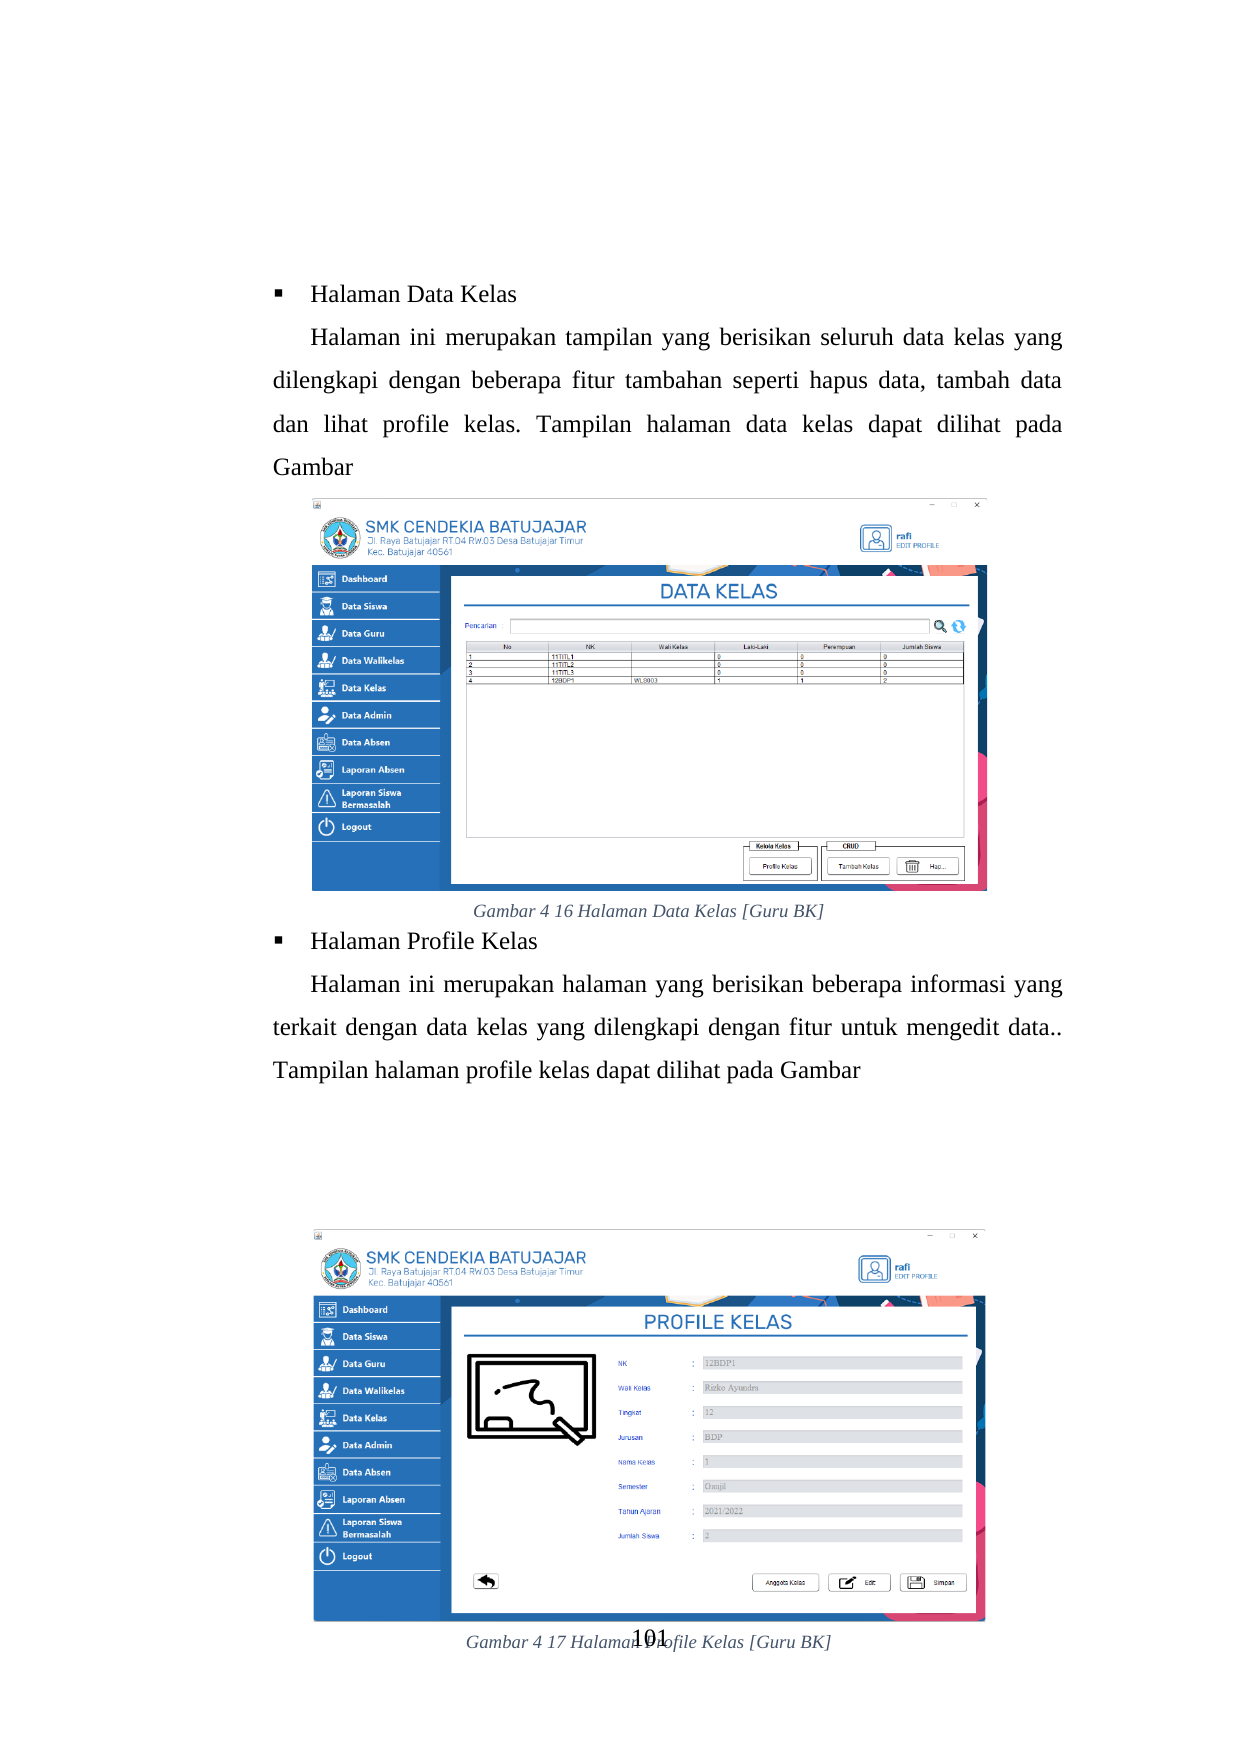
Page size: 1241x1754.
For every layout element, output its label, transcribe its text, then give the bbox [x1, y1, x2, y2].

list Halaman Profile Kelas [273, 926, 1063, 955]
text Halaman ini merupakan halaman yang berisikan beberapa informasi yang terkait dengan data kelas yang dilengkapi dengan fitur untuk mengedit data.. Tampilan halaman profile kelas dapat dilihat pada Gambar [273, 969, 1063, 1084]
picture [312, 498, 988, 891]
list Halaman ini merupakan tampilan yang berisikan seluruh data kelas yang dilengkapi dengan beberapa fitur tambahan seperti hapus data, tambah data dan lihat profile kelas. Tampilan halaman data kelas dapat dilihat pada Gambar [273, 322, 1063, 481]
picture [313, 1229, 986, 1622]
list Halaman Data Kelas [273, 279, 1063, 308]
